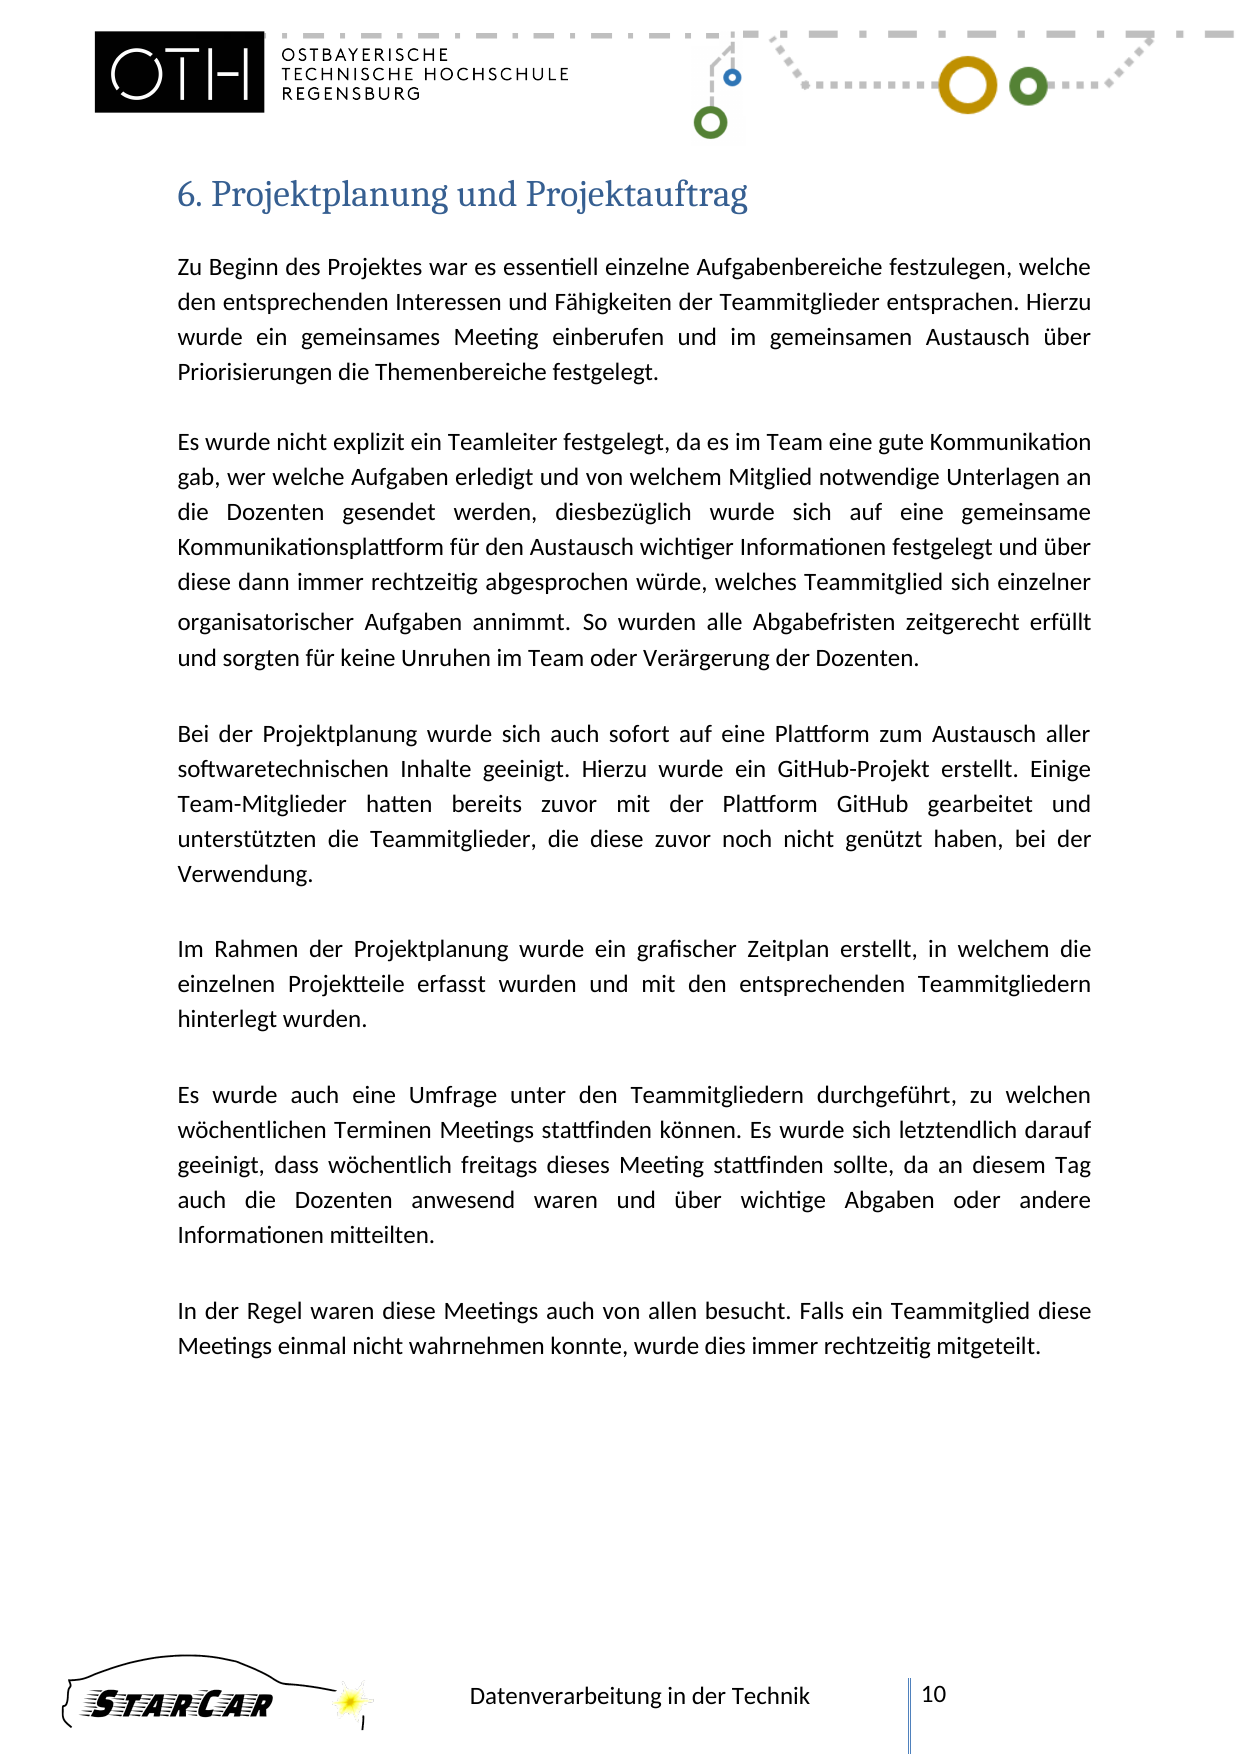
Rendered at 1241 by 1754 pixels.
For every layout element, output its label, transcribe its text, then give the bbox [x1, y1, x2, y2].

picture [54, 1651, 380, 1730]
text Im Rahmen der Projektplanung wurde ein grafischer Zeitplan erstellt, in welchem die einzelnen Projektteile erfasst wurden und mit den entsprechenden Teammitgliedern hinterlegt wurden. [177, 934, 1092, 1034]
picture [94, 15, 1237, 145]
text Es wurde nicht explizit ein Teamleiter festgelegt, da es im Team eine gute Kommunikation gab, wer welche Aufgaben erledigt und von welchem Mitglied notwendige Unterlagen an die Dozenten gesendet werden, diesbezüglich wurde sich auf eine gemeinsame Kommunikationsplattform für den Austausch wichtiger Informationen festgelegt und über diese dann immer rechtzeitig abgesprochen würde, welches Teammitglied sich einzelner organisatorischer Aufgaben annimmt. So wurden alle Abgabefristen zeitgerecht erfüllt und sorgten für keine Unruhen im Team oder Verärgerung der Dozenten. [177, 426, 1092, 672]
text In der Regel waren diese Meetings auch von allen besucht. Falls ein Teammitglied diese Meetings einmal nicht wahrnehmen konnte, wurde dies immer rechtzeitig mitgeteilt. [177, 1296, 1092, 1361]
text Es wurde auch eine Umfrage unter den Teammitgliedern durchgeführt, zu welchen wöchentlichen Terminen Meetings stattfinden können. Es wurde sich letztendlich darauf geeinigt, dass wöchentlich freitags dieses Meeting stattfinden sollte, da an diesem Tag auch die Dozenten anwesend waren und über wichtige Abgaben oder andere Informationen mitteilten. [177, 1079, 1092, 1250]
subtitle 6. Projektplanung und Projektauftrag [177, 173, 1092, 216]
text Bei der Projektplanung wurde sich auch sofort auf eine Plattform zum Austausch aller softwaretechnischen Inhalte geeinigt. Hierzu wurde ein GitHub-Projekt erstellt. Einige Team-Mitglieder hatten bereits zuvor mit der Plattform GitHub gearbeitet und unterstützten die Teammitglieder, die diese zuvor noch nicht genützt haben, bei der Verwendung. [177, 718, 1092, 888]
text Zu Beginn des Projektes war es essentiell einzelne Aufgabenbereiche festzulegen, welche den entsprechenden Interessen und Fähigkeiten der Teammitglieder entsprachen. Hierzu wurde ein gemeinsames Meeting einberufen und im gemeinsamen Austausch über Priorisierungen die Themenbereiche festgelegt. [177, 251, 1092, 386]
